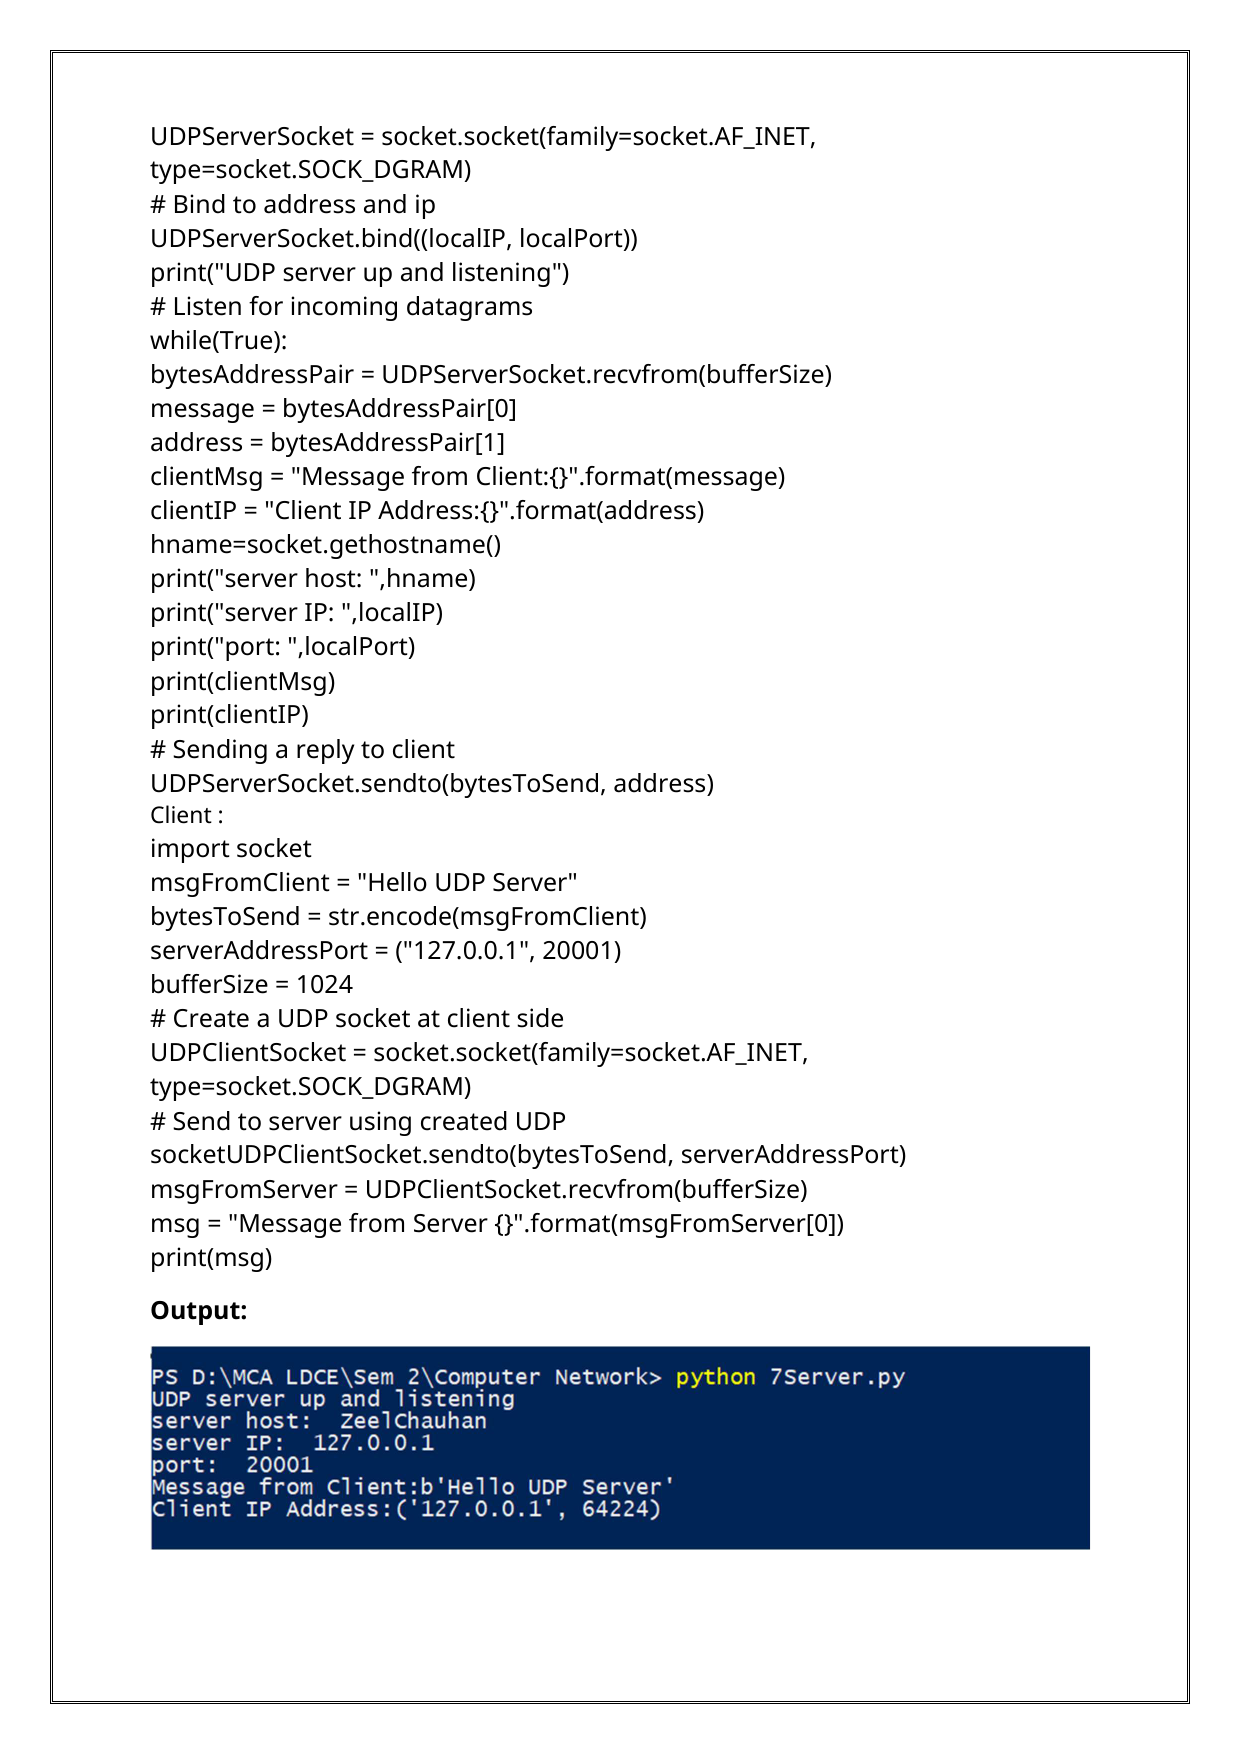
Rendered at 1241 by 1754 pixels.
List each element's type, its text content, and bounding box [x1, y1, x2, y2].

text msg = "Message from Server {}".format(msgFromServer[0]) [150, 1205, 1090, 1239]
text # Create a UDP socket at client side [150, 1001, 1090, 1035]
text print("server host: ",hname) [150, 561, 1090, 595]
text clientMsg = "Message from Client:{}".format(message) [150, 459, 1090, 493]
text print("UDP server up and listening") [150, 254, 1090, 288]
text clientIP = "Client IP Address:{}".format(address) [150, 493, 1090, 527]
text msgFromServer = UDPClientSocket.recvfrom(bufferSize) [150, 1171, 1090, 1205]
text # Listen for incoming datagrams [150, 288, 1090, 322]
text # Sending a reply to client [150, 731, 1090, 765]
text print("server IP: ",localIP) [150, 595, 1090, 629]
text print("port: ",localPort) [150, 629, 1090, 663]
text message = bytesAddressPair[0] [150, 391, 1090, 425]
text Client : [150, 799, 1090, 831]
text UDPServerSocket = socket.socket(family=socket.AF_INET, type=socket.SOCK_DGRAM) [150, 118, 1090, 186]
text bytesToSend = str.encode(msgFromClient) [150, 899, 1090, 933]
text # Send to server using created UDP socketUDPClientSocket.sendto(bytesToSend, serverAddressPort) [150, 1103, 1090, 1171]
text bytesAddressPair = UDPServerSocket.recvfrom(bufferSize) [150, 357, 1090, 391]
text print(msg) [150, 1239, 1090, 1273]
text address = bytesAddressPair[1] [150, 425, 1090, 459]
text msgFromClient = "Hello UDP Server" [150, 865, 1090, 899]
text bufferSize = 1024 [150, 967, 1090, 1001]
text UDPServerSocket.sendto(bytesToSend, address) [150, 765, 1090, 799]
text serverAddressPort = ("127.0.0.1", 20001) [150, 933, 1090, 967]
text # Bind to address and ip [150, 186, 1090, 220]
text print(clientMsg) [150, 663, 1090, 697]
text hname=socket.gethostname() [150, 527, 1090, 561]
text Output: [150, 1293, 1090, 1327]
text import socket [150, 831, 1090, 865]
text UDPServerSocket.bind((localIP, localPort)) [150, 220, 1090, 254]
text UDPClientSocket = socket.socket(family=socket.AF_INET, type=socket.SOCK_DGRAM) [150, 1035, 1090, 1103]
text print(clientIP) [150, 697, 1090, 731]
text while(True): [150, 322, 1090, 357]
